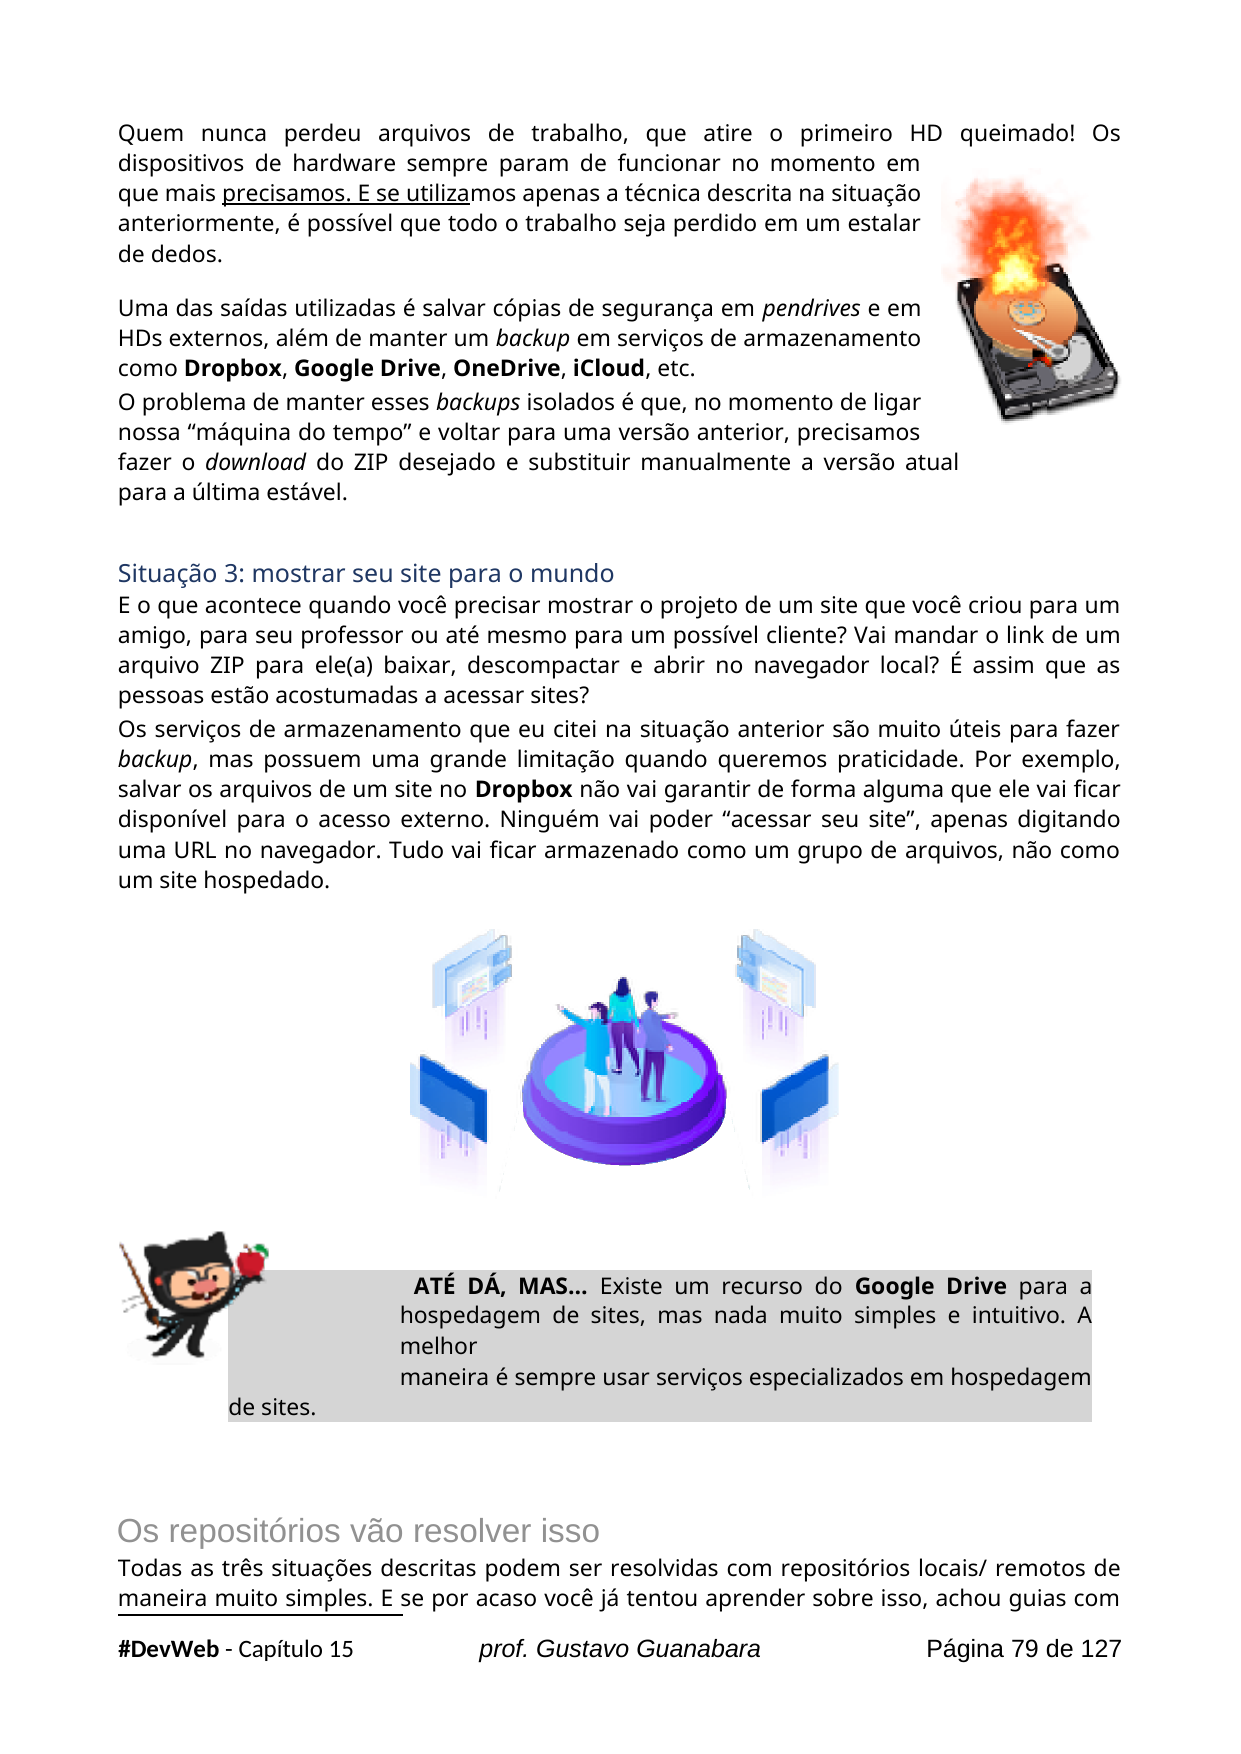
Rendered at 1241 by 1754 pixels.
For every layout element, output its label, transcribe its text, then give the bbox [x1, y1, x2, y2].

picture [940, 167, 1122, 425]
text E o que acontece quando você precisar mostrar o projeto de um site que você criou para um amigo, para seu professor ou até mesmo para um possível cliente? Vai mandar o link de um arquivo ZIP para ele(a) baixar, descompactar e abrir no navegador local? É assim que as pessoas estão acostumadas a acessar sites? [118, 589, 1122, 711]
text Os serviços de armazenamento que eu citei na situação anterior são muito úteis para fazer backup, mas possuem uma grande limitação quando queremos praticidade. Por exemplo, salvar os arquivos de um site no Dropbox não vai garantir de forma alguma que ele vai ficar disponível para o acesso externo. Ninguém vai poder “acessar seu site”, apenas digitando uma URL no navegador. Tudo vai ficar armazenado como um grupo de arquivos, não como um site hospedado. [118, 713, 1122, 895]
text Quem nunca perdeu arquivos de trabalho, que atire o primeiro HD queimado! Os dispositivos de hardware sempre param de funcionar no momento em que mais precisamos. E se utilizamos apenas a técnica descrita na situação anteriormente, é possível que todo o trabalho seja perdido em um estalar de dedos. [118, 117, 1122, 269]
picture [409, 928, 839, 1199]
text O problema de manter esses backups isolados é que, no momento de ligar nossa “máquina do tempo” e voltar para uma versão anterior, precisamos fazer o download do ZIP desejado e substituir manualmente a versão atual para a última estável. [118, 386, 960, 507]
picture [118, 1222, 271, 1375]
text maneira é sempre usar serviços especializados em hospedagem de sites. [228, 1361, 1092, 1422]
subtitle Situação 3: mostrar seu site para o mundo [118, 556, 1130, 589]
subtitle Os repositórios vão resolver isso [117, 1511, 1130, 1549]
text Uma das saídas utilizadas é salvar cópias de segurança em pendrives e em HDs externos, além de manter um backup em serviços de armazenamento como Dropbox, Google Drive, OneDrive, iCloud, etc. [118, 293, 940, 383]
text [118, 1553, 1122, 1613]
text ATÉ DÁ, MAS… Existe um recurso do Google Drive para a hospedagem de sites, mas nada muito simples e intuitivo. A melhor [271, 1270, 1092, 1361]
